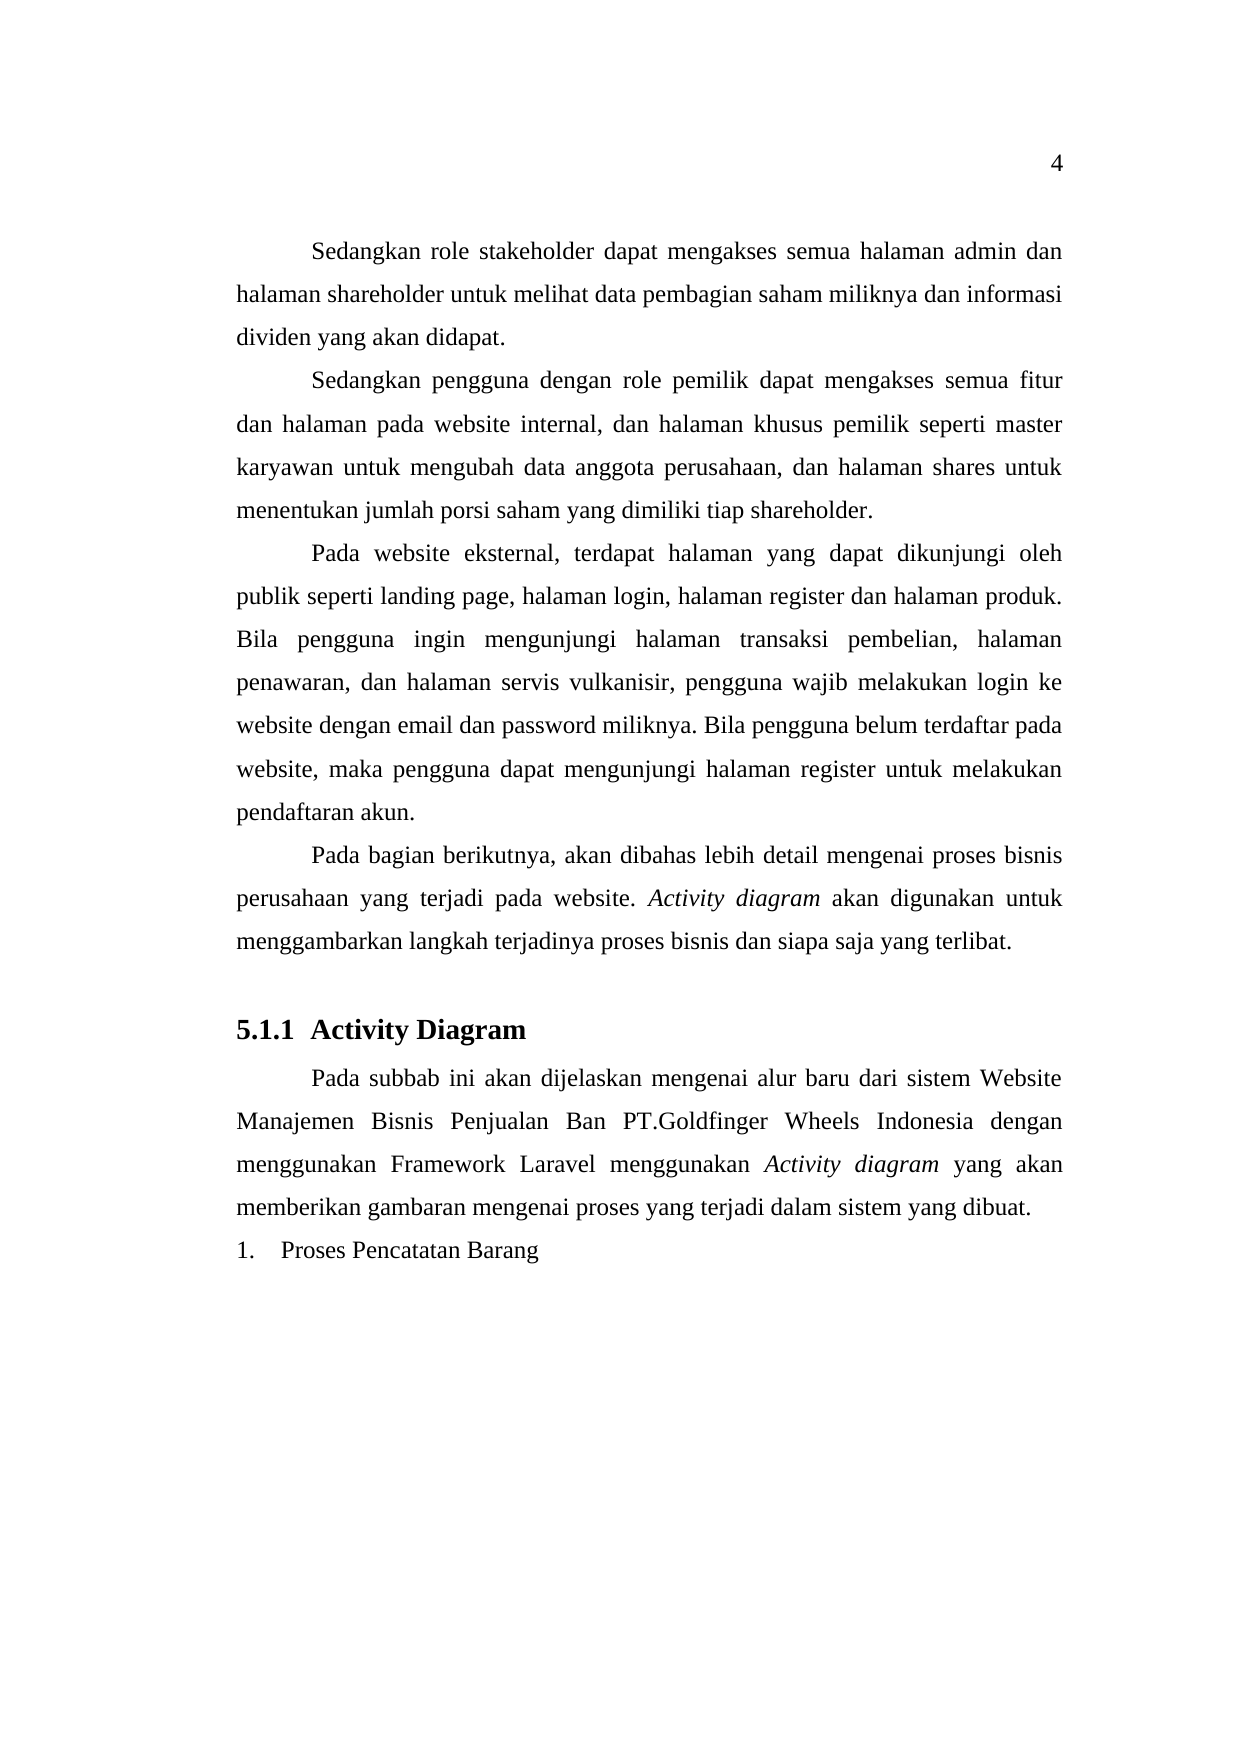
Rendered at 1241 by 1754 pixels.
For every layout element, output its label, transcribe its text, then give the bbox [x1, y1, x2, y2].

text Sedangkan role stakeholder dapat mengakses semua halaman admin dan halaman shareholder untuk melihat data pembagian saham miliknya dan informasi dividen yang akan didapat. [236, 236, 1063, 351]
text Pada website eksternal, terdapat halaman yang dapat dikunjungi oleh publik seperti landing page, halaman login, halaman register dan halaman produk. Bila pengguna ingin mengunjungi halaman transaksi pembelian, halaman penawaran, dan halaman servis vulkanisir, pengguna wajib melakukan login ke website dengan email dan password miliknya. Bila pengguna belum terdaftar pada website, maka pengguna dapat mengunjungi halaman register untuk melakukan pendaftaran akun. [236, 538, 1063, 826]
text Sedangkan pengguna dengan role pemilik dapat mengakses semua fitur dan halaman pada website internal, dan halaman khusus pemilik seperti master karyawan untuk mengubah data anggota perusahaan, dan halaman shares untuk menentukan jumlah porsi saham yang dimiliki tiap shareholder. [236, 366, 1063, 524]
text Pada subbab ini akan dijelaskan mengenai alur baru dari sistem Website Manajemen Bisnis Penjualan Ban PT.Goldfinger Wheels Indonesia dengan menggunakan Framework Laravel menggunakan Activity diagram yang akan memberikan gambaran mengenai proses yang terjadi dalam sistem yang dibuat. [236, 1063, 1063, 1221]
list Proses Pencatatan Barang [236, 1235, 1063, 1264]
list Activity Diagram [236, 1012, 1063, 1046]
text Pada bagian berikutnya, akan dibahas lebih detail mengenai proses bisnis perusahaan yang terjadi pada website. Activity diagram akan digunakan untuk menggambarkan langkah terjadinya proses bisnis dan siapa saja yang terlibat. [236, 840, 1063, 955]
